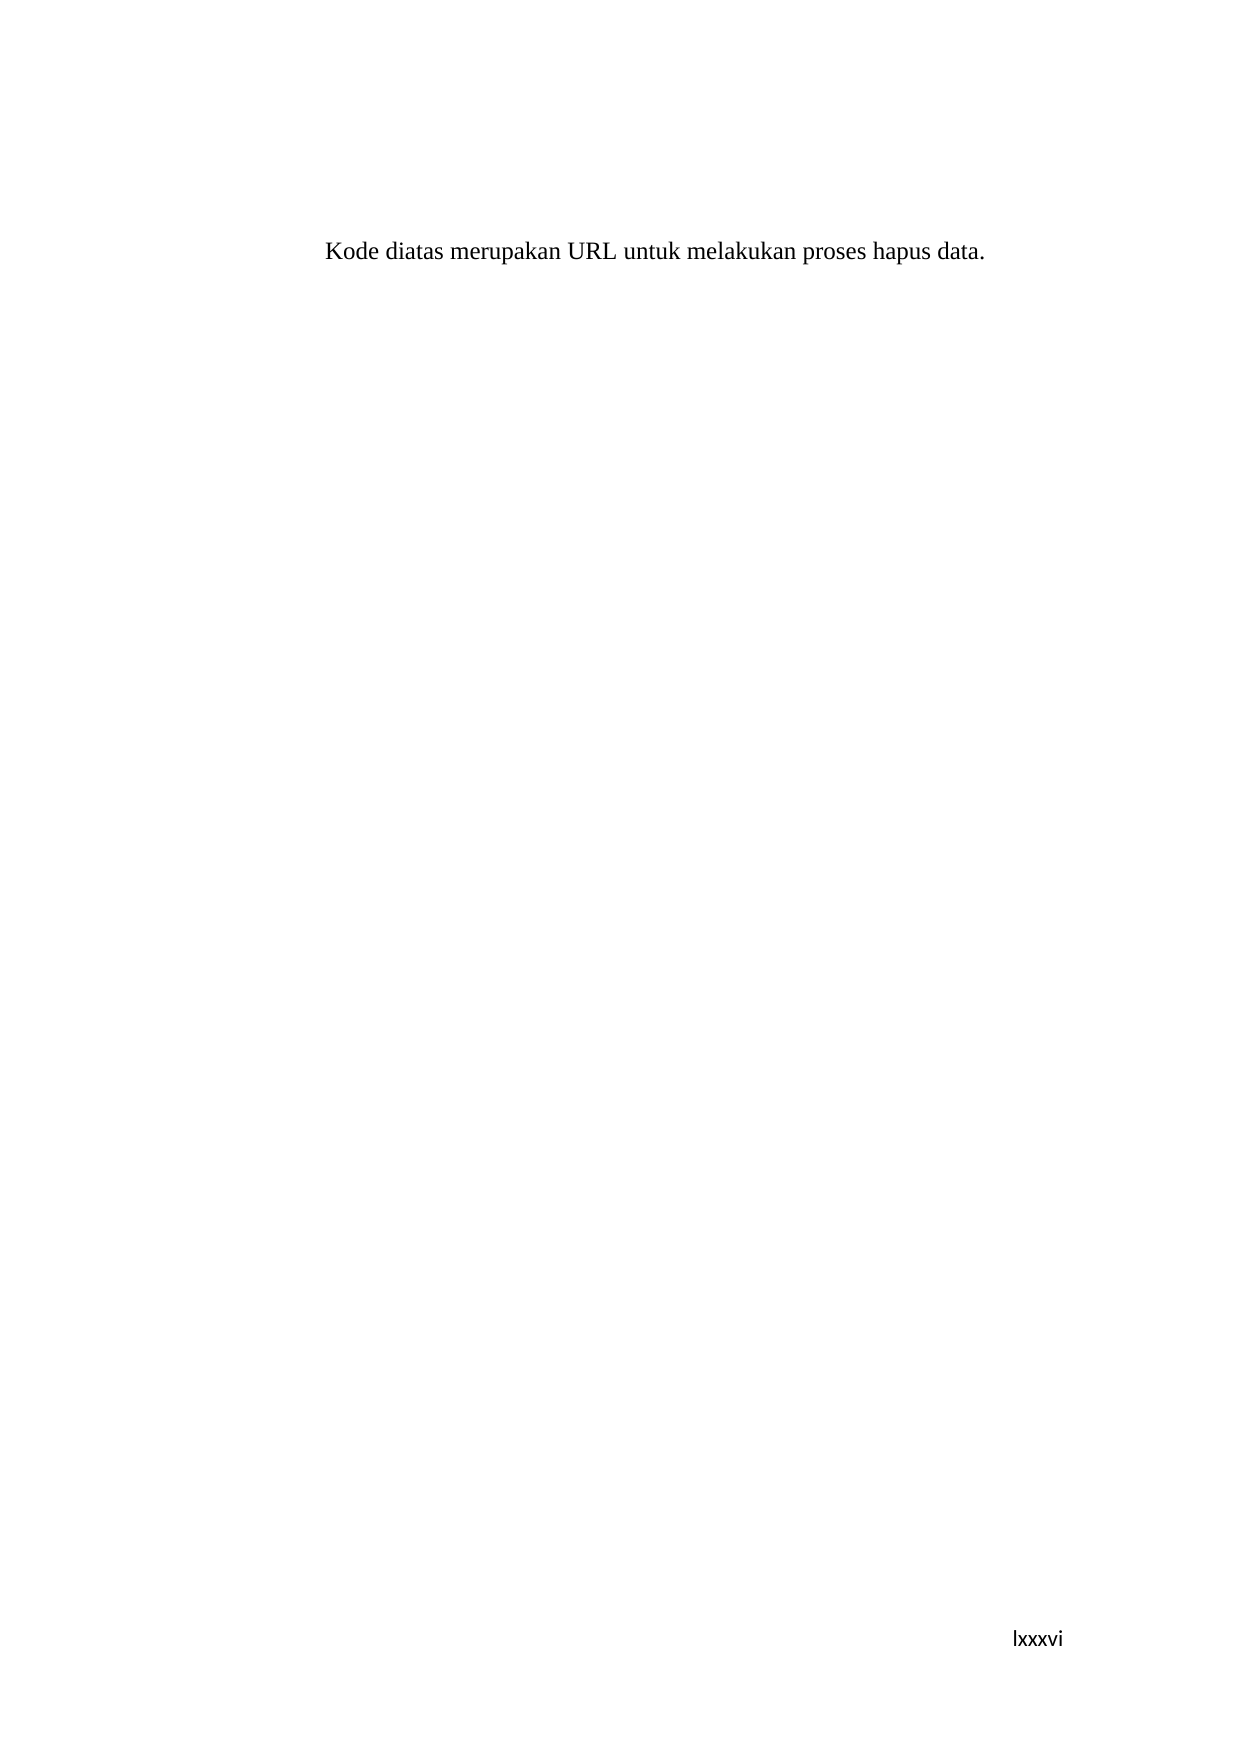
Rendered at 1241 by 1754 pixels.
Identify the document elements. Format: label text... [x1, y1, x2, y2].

list Kode diatas merupakan URL untuk melakukan proses hapus data. [325, 236, 1063, 265]
